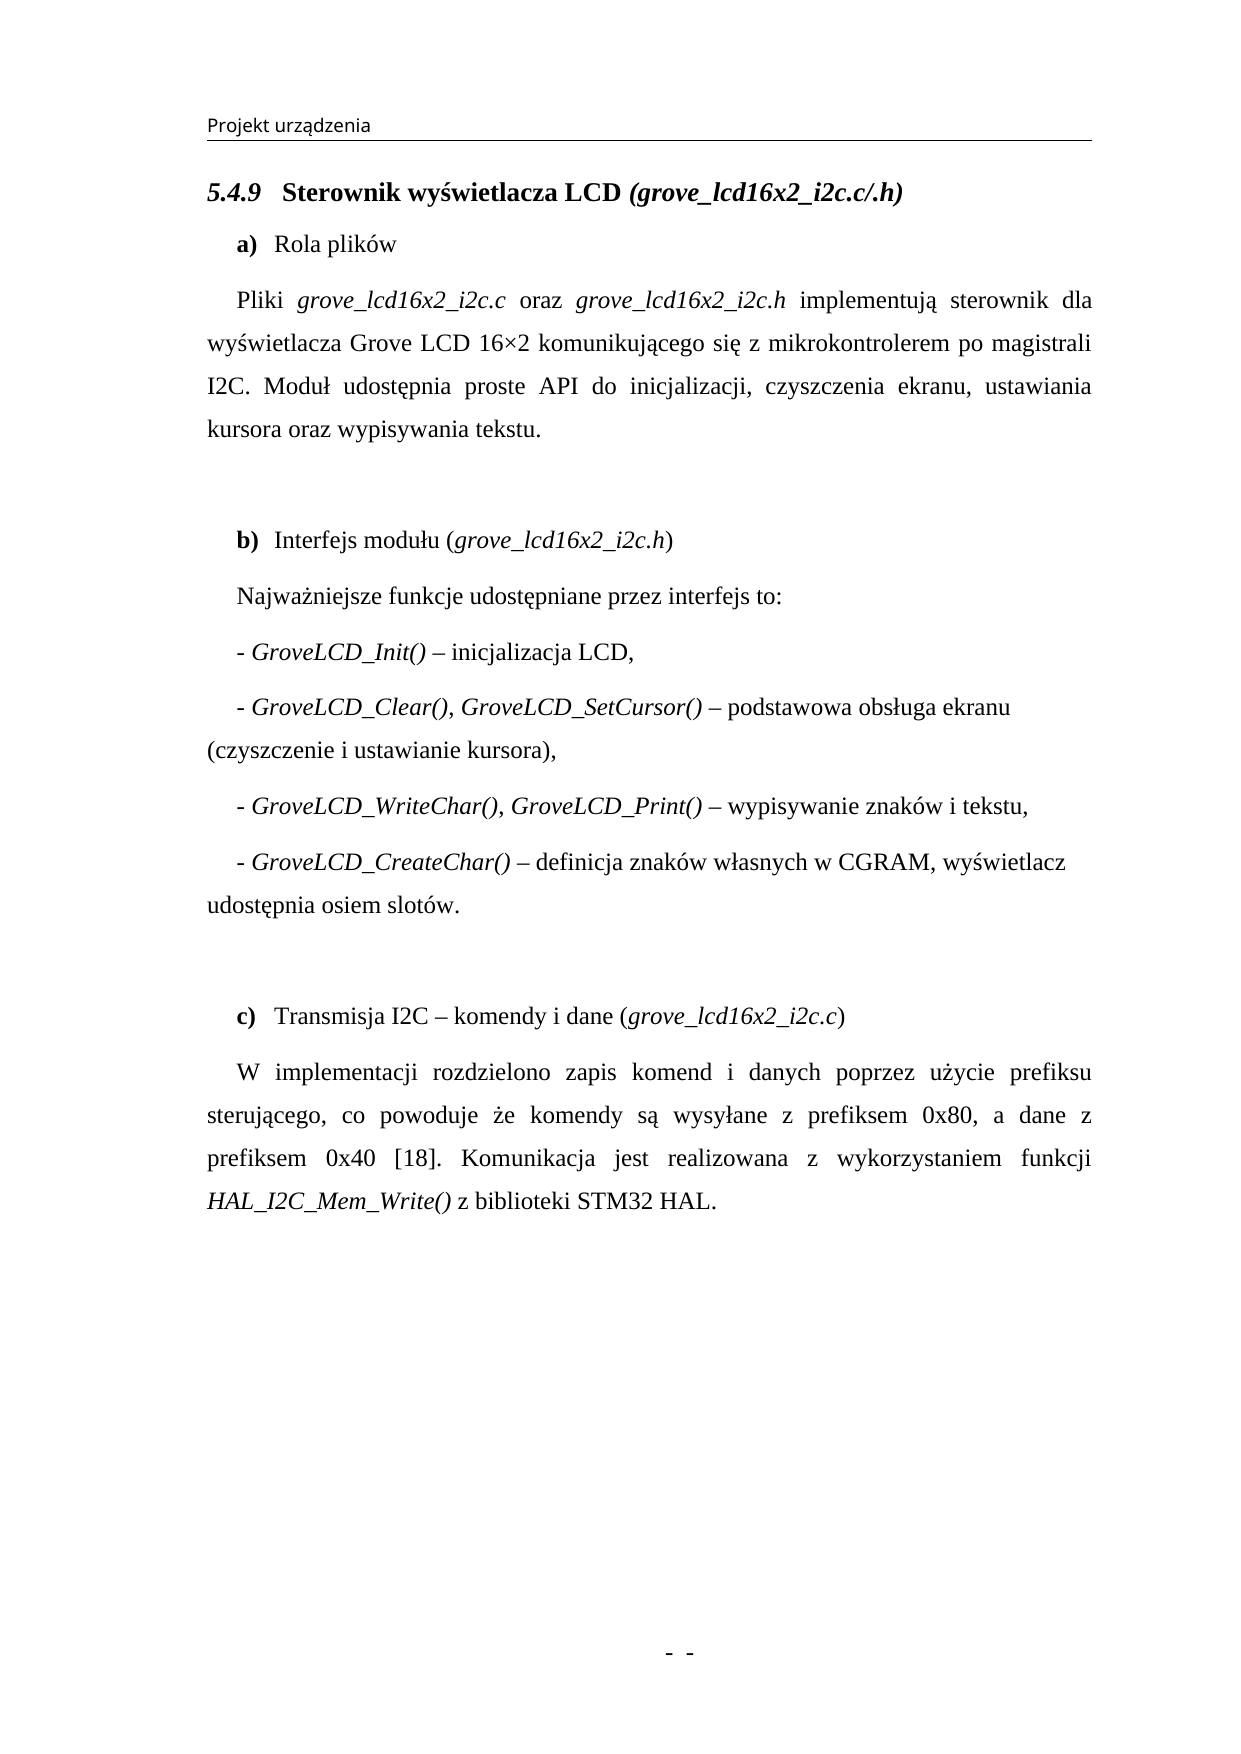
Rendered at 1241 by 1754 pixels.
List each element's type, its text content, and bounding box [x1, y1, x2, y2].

text - GroveLCD_Clear(), GroveLCD_SetCursor() – podstawowa obsługa ekranu (czyszczenie i ustawianie kursora), [207, 692, 1092, 764]
text W implementacji rozdzielono zapis komend i danych poprzez użycie prefiksu sterującego, co powoduje że komendy są wysyłane z prefiksem 0x80, a dane z prefiksem 0x40 [18]. Komunikacja jest realizowana z wykorzystaniem funkcji HAL_I2C_Mem_Write() z biblioteki STM32 HAL. [207, 1057, 1092, 1215]
list Transmisja I2C – komendy i dane (grove_lcd16x2_i2c.c) [236, 1001, 1092, 1030]
subtitle Sterownik wyświetlacza LCD (grove_lcd16x2_i2c.c/.h) [207, 176, 1092, 208]
list Rola plików [236, 229, 1092, 258]
text Pliki grove_lcd16x2_i2c.c oraz grove_lcd16x2_i2c.h implementują sterownik dla wyświetlacza Grove LCD 16×2 komunikującego się z mikrokontrolerem po magistrali I2C. Moduł udostępnia proste API do inicjalizacji, czyszczenia ekranu, ustawiania kursora oraz wypisywania tekstu. [207, 285, 1092, 443]
text - GroveLCD_Init() – inicjalizacja LCD, [207, 637, 1092, 666]
text Najważniejsze funkcje udostępniane przez interfejs to: [207, 581, 1092, 610]
list Interfejs modułu (grove_lcd16x2_i2c.h) [236, 526, 1092, 554]
text - GroveLCD_WriteChar(), GroveLCD_Print() – wypisywanie znaków i tekstu, [207, 791, 1092, 820]
text - GroveLCD_CreateChar() – definicja znaków własnych w CGRAM, wyświetlacz udostępnia osiem slotów. [207, 847, 1092, 919]
